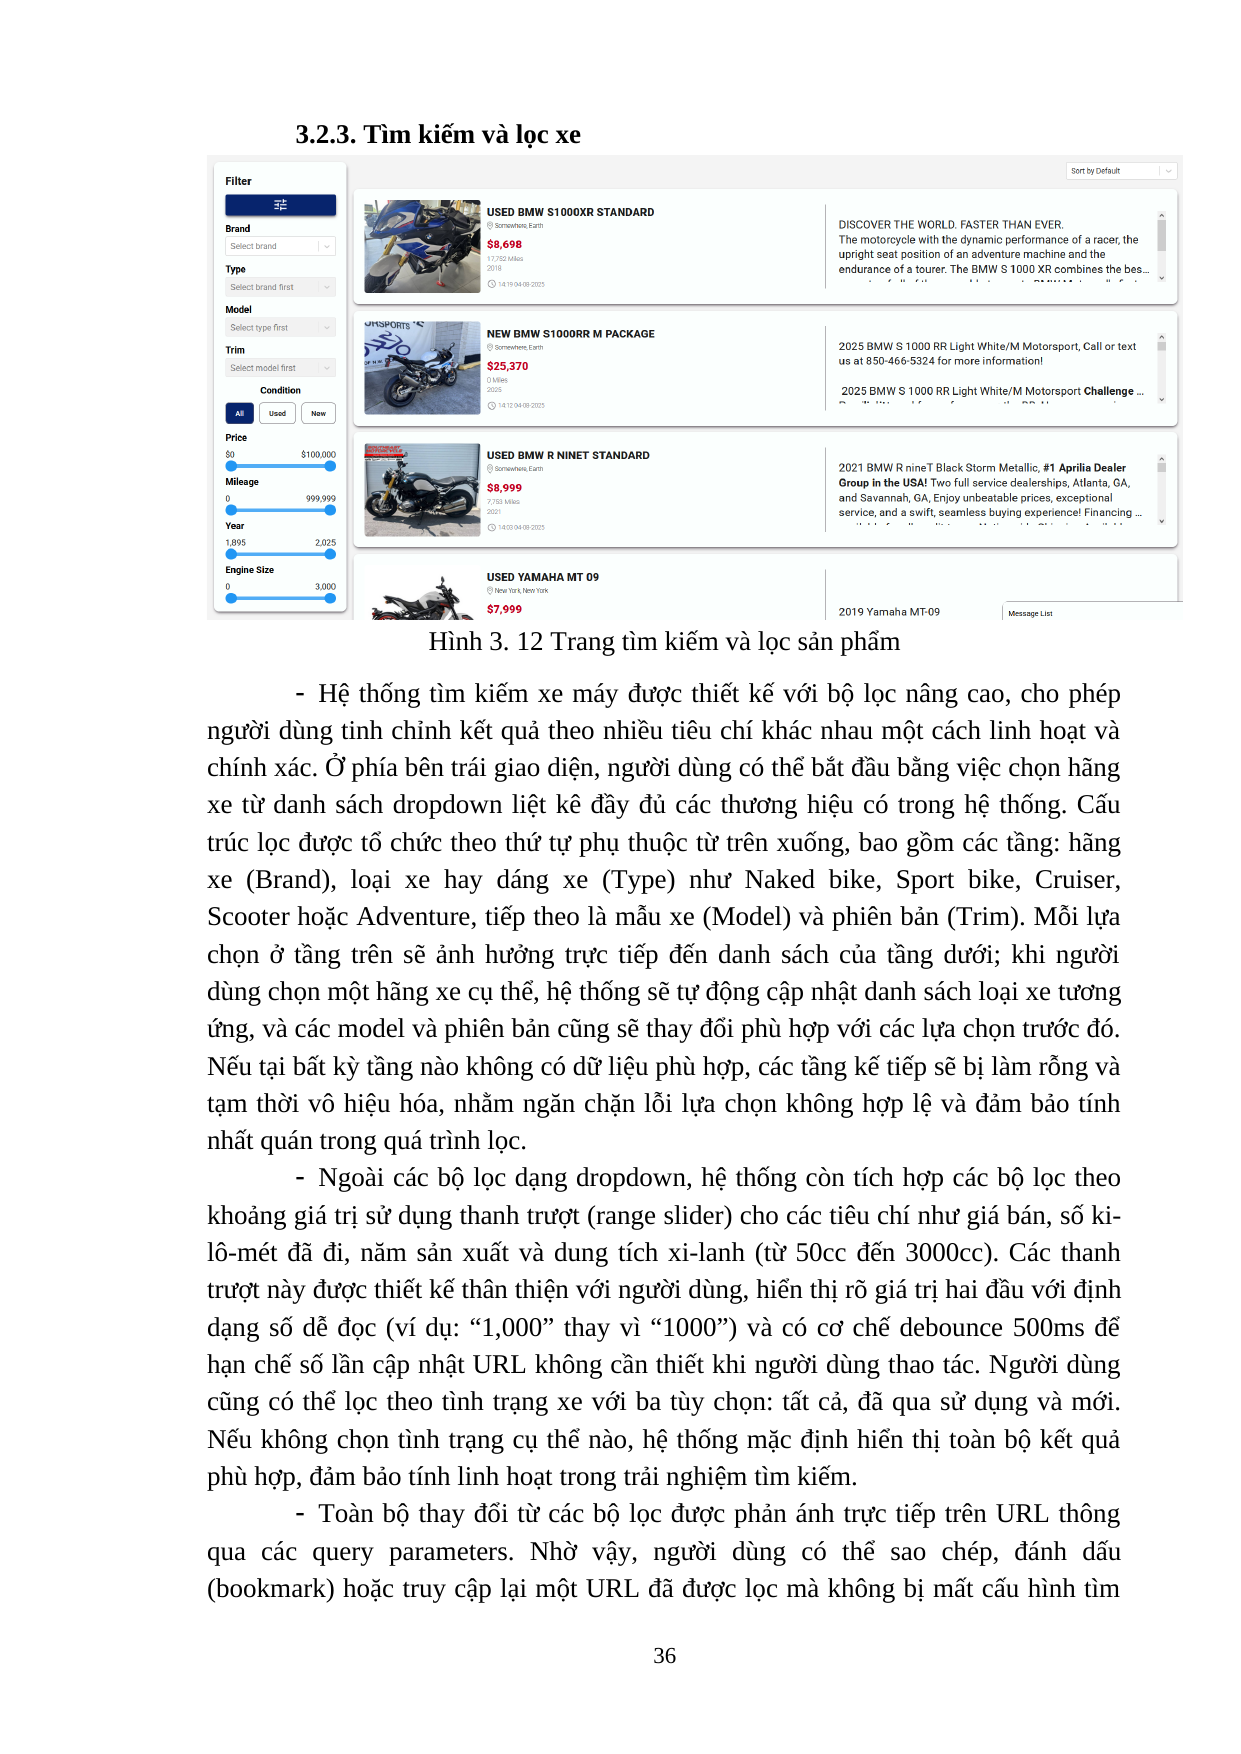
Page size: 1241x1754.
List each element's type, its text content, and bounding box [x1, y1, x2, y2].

picture [206, 155, 1183, 620]
text Hình 3. 12 Trang tìm kiếm và lọc sản phẩm [207, 625, 1122, 656]
list Ngoài các bộ lọc dạng dropdown, hệ thống còn tích hợp các bộ lọc theo khoảng giá trị sử dụng thanh trượt (range slider) cho các tiêu chí như giá bán, số ki-lô-mét đã đi, năm sản xuất và dung tích xi-lanh (từ 50cc đến 3000cc). Các thanh trượt này được thiết kế thân thiện với người dùng, hiển thị rõ giá trị hai đầu với định dạng số dễ đọc (ví dụ: “1,000” thay vì “1000”) và có cơ chế debounce 500ms để hạn chế số lần cập nhật URL không cần thiết khi người dùng thao tác. Người dùng cũng có thể lọc theo tình trạng xe với ba tùy chọn: tất cả, đã qua sử dụng và mới. Nếu không chọn tình trạng cụ thể nào, hệ thống mặc định hiển thị toàn bộ kết quả phù hợp, đảm bảo tính linh hoạt trong trải nghiệm tìm kiếm. [207, 1162, 1122, 1491]
list Tìm kiếm và lọc xe [207, 118, 1122, 149]
list Hệ thống tìm kiếm xe máy được thiết kế với bộ lọc nâng cao, cho phép người dùng tinh chỉnh kết quả theo nhiều tiêu chí khác nhau một cách linh hoạt và chính xác. Ở phía bên trái giao diện, người dùng có thể bắt đầu bằng việc chọn hãng xe từ danh sách dropdown liệt kê đầy đủ các thương hiệu có trong hệ thống. Cấu trúc lọc được tổ chức theo thứ tự phụ thuộc từ trên xuống, bao gồm các tầng: hãng xe (Brand), loại xe hay dáng xe (Type) như Naked bike, Sport bike, Cruiser, Scooter hoặc Adventure, tiếp theo là mẫu xe (Model) và phiên bản (Trim). Mỗi lựa chọn ở tầng trên sẽ ảnh hưởng trực tiếp đến danh sách của tầng dưới; khi người dùng chọn một hãng xe cụ thể, hệ thống sẽ tự động cập nhật danh sách loại xe tương ứng, và các model và phiên bản cũng sẽ thay đổi phù hợp với các lựa chọn trước đó. Nếu tại bất kỳ tầng nào không có dữ liệu phù hợp, các tầng kế tiếp sẽ bị làm rỗng và tạm thời vô hiệu hóa, nhằm ngăn chặn lỗi lựa chọn không hợp lệ và đảm bảo tính nhất quán trong quá trình lọc. [207, 677, 1122, 1155]
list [207, 1497, 1122, 1603]
